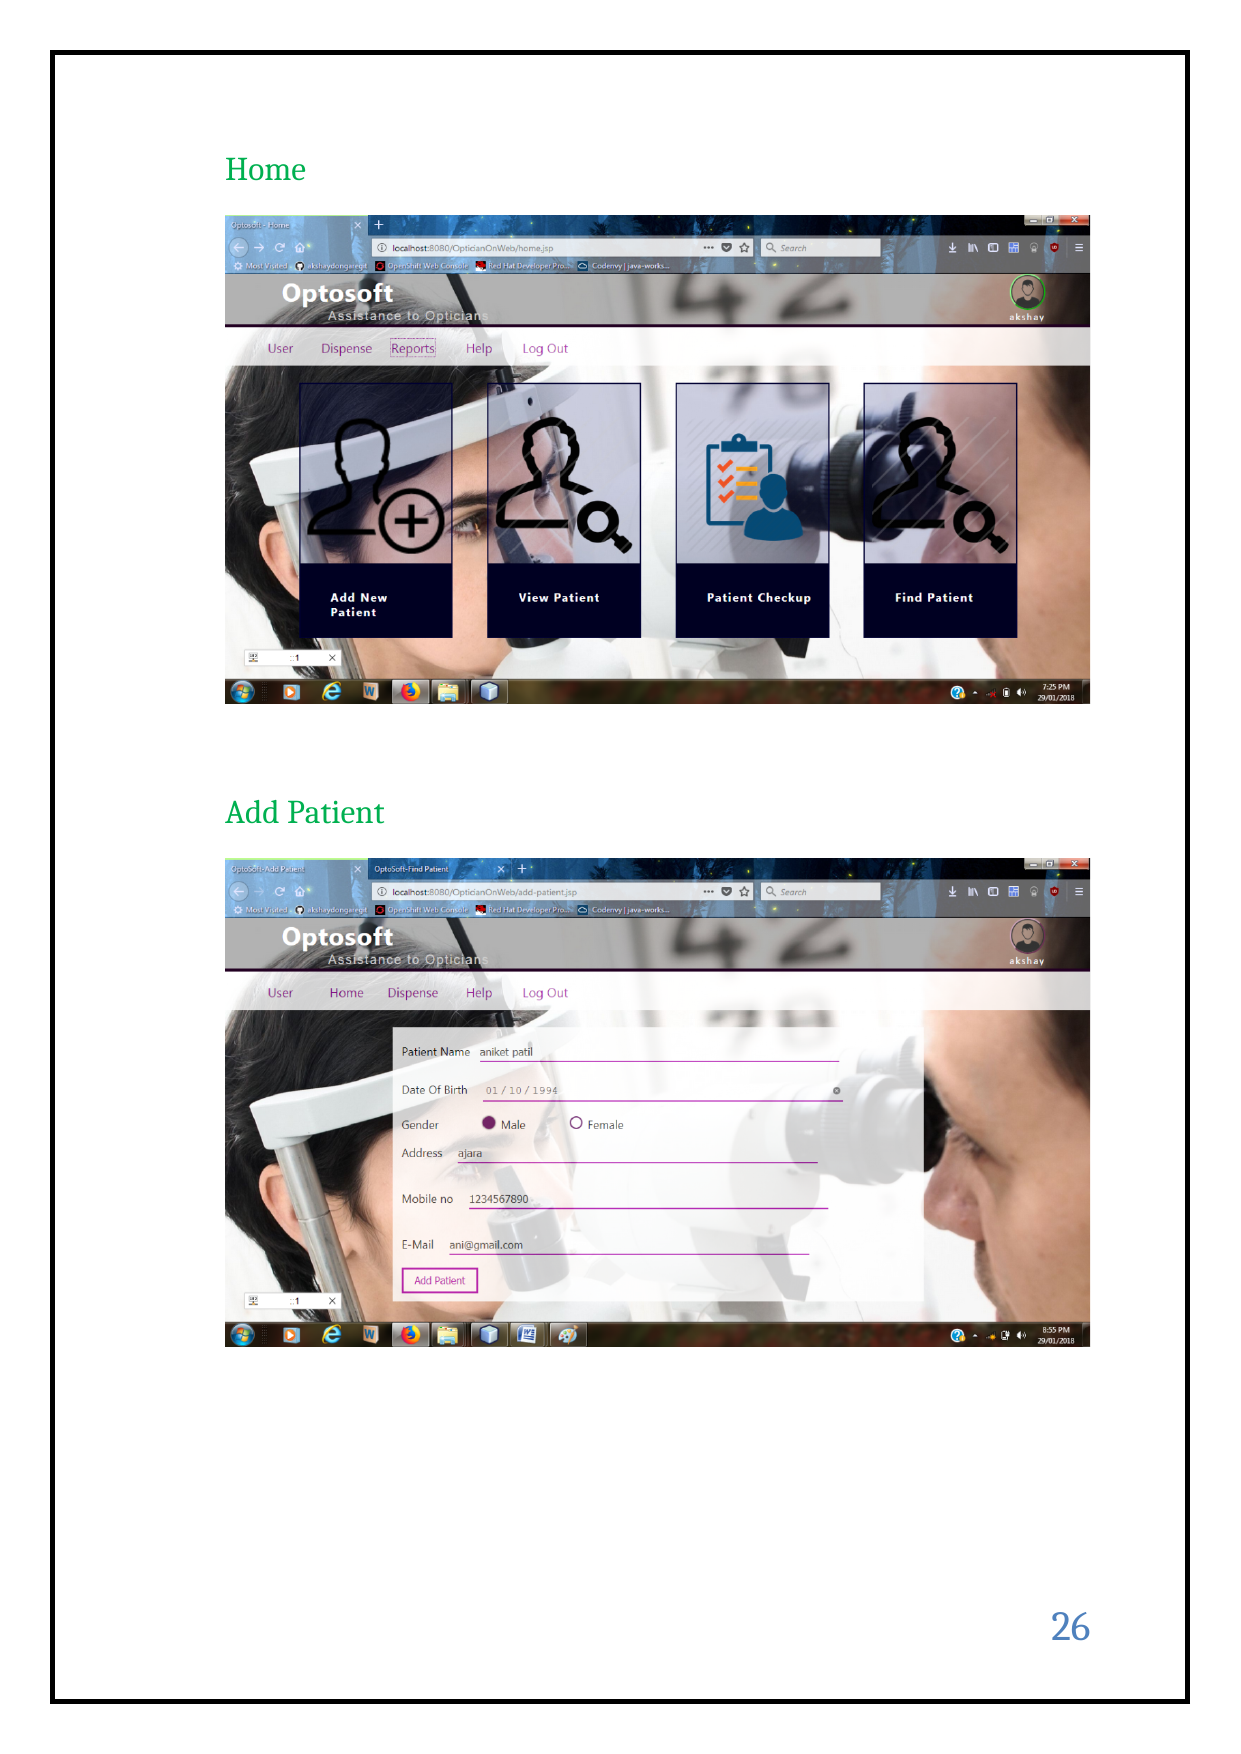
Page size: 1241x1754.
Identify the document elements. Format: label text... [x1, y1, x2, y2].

picture [225, 858, 1091, 1347]
picture [225, 215, 1091, 704]
text Add Patient [225, 793, 1090, 832]
text Home [225, 150, 1090, 188]
